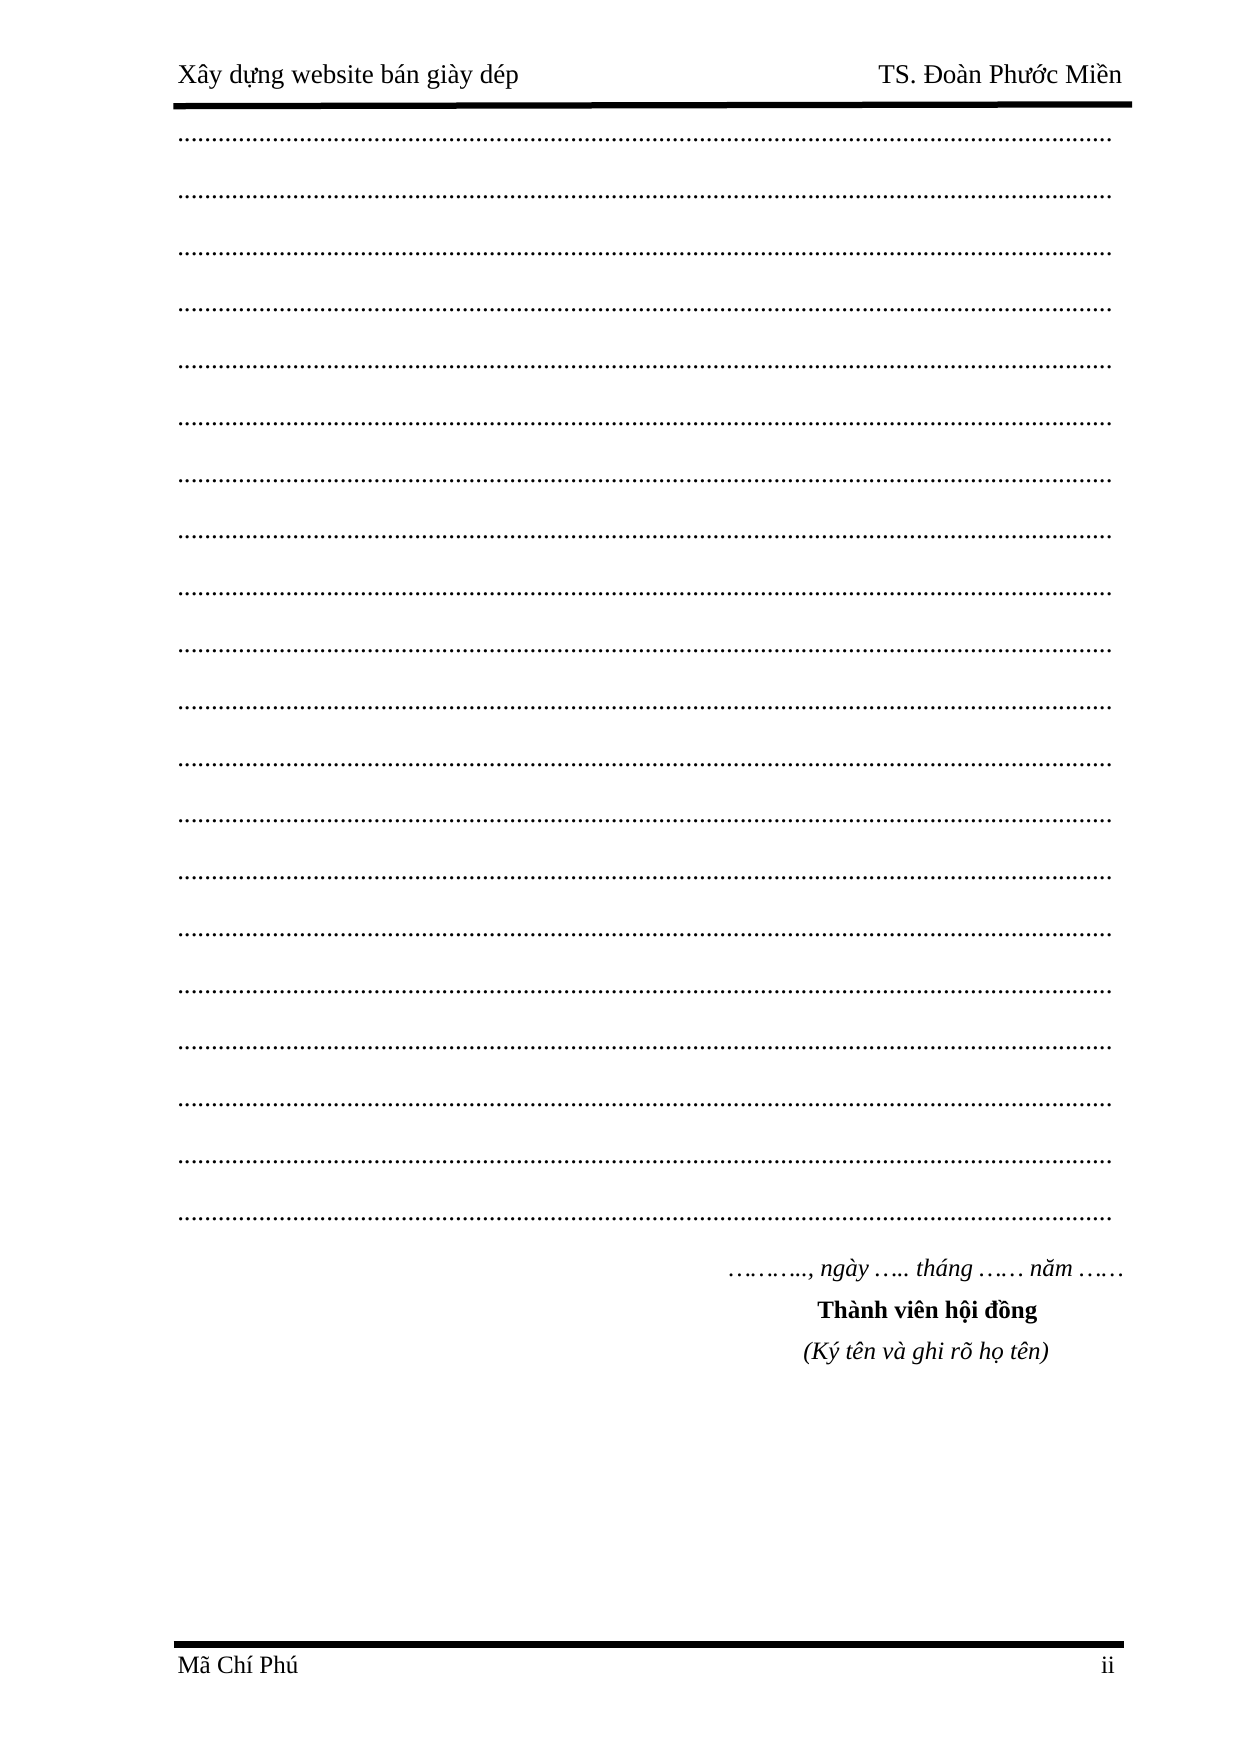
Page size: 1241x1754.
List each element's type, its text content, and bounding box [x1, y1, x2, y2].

text (Ký tên và ghi rõ họ tên) [177, 1336, 1122, 1365]
text Thành viên hội đồng [177, 1295, 1122, 1323]
text ……….., ngày ….. tháng …… năm …… [177, 1253, 1122, 1282]
